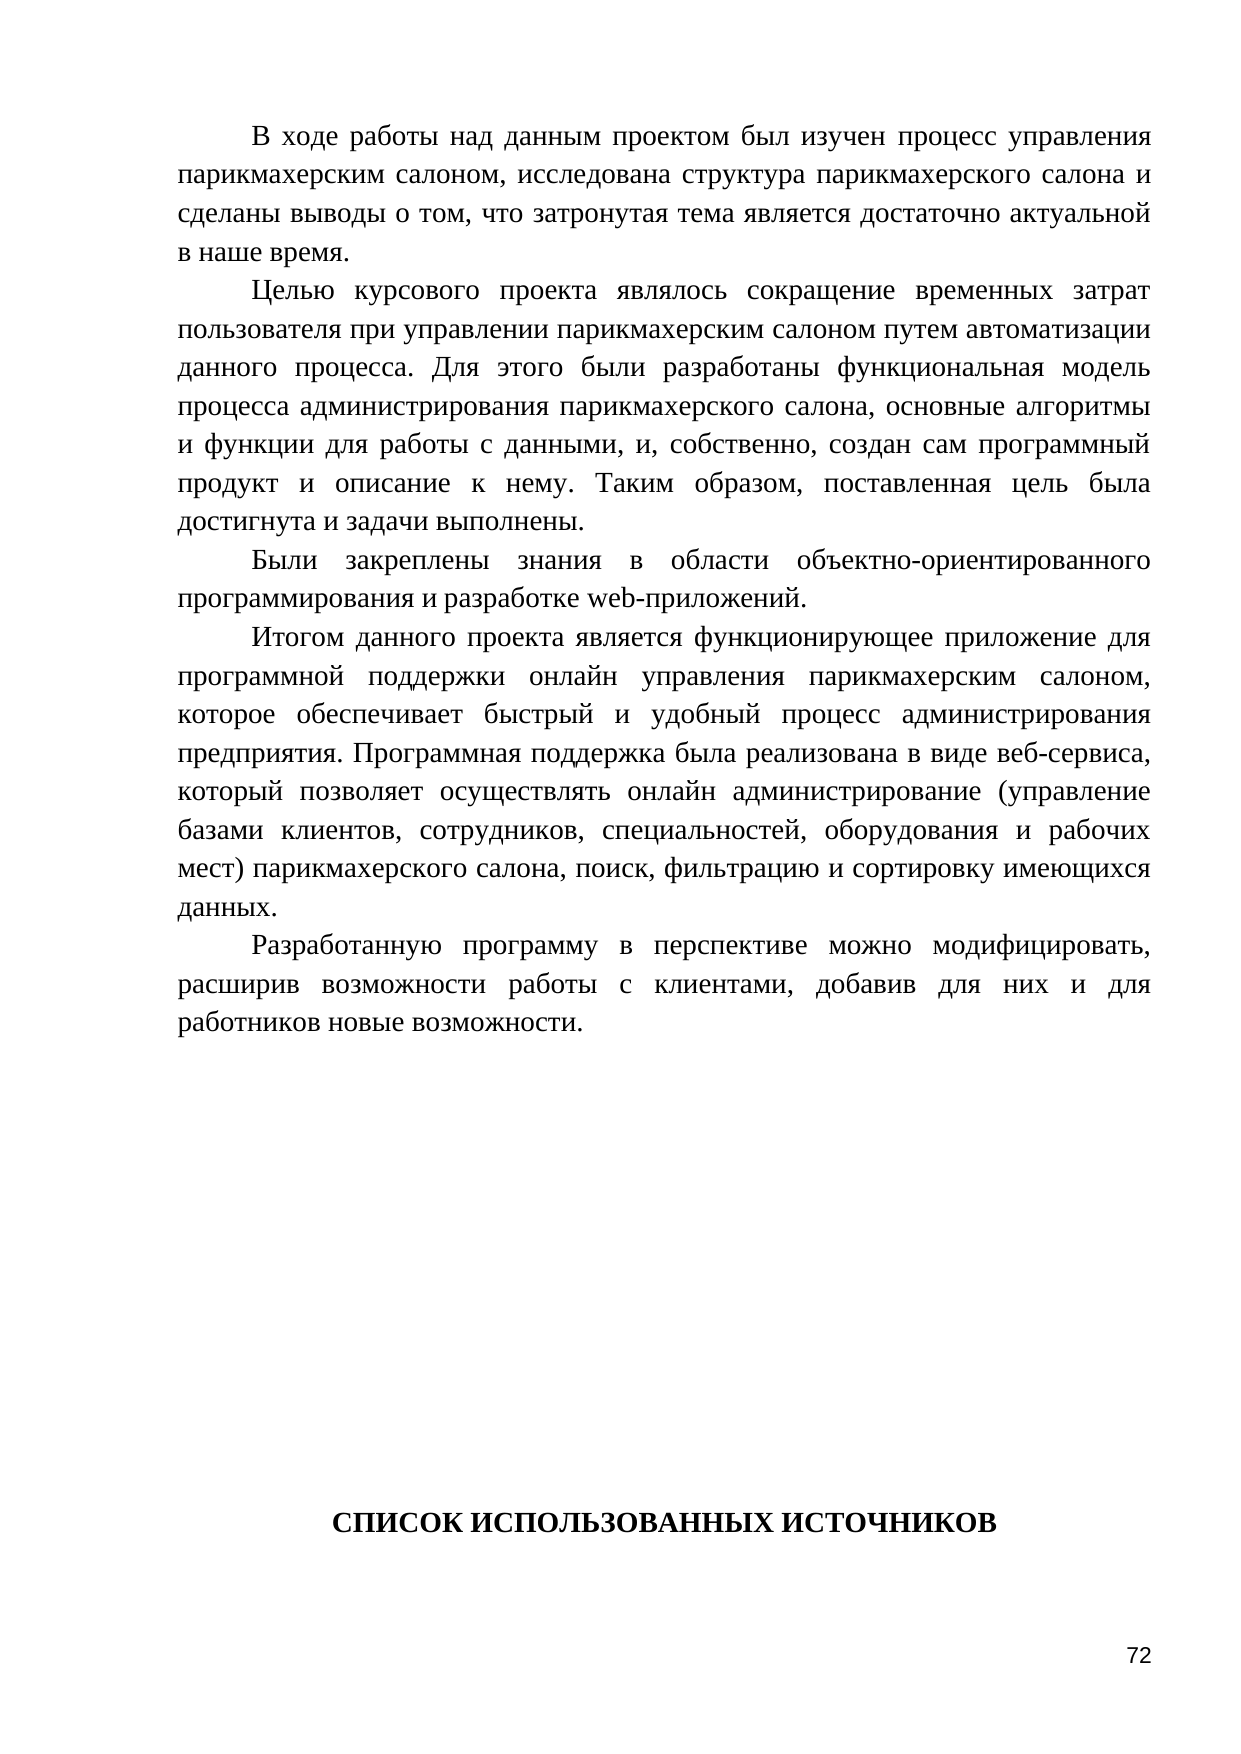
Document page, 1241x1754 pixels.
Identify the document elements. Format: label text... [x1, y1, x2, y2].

text Целью курсового проекта являлось сокращение временных затрат пользователя при управлении парикмахерским салоном путем автоматизации данного процесса. Для этого были разработаны функциональная модель процесса администрирования парикмахерского салона, основные алгоритмы и функции для работы с данными, и, собственно, создан сам программный продукт и описание к нему. Таким образом, поставленная цель была достигнута и задачи выполнены. [177, 272, 1152, 537]
text Разработанную программу в перспективе можно модифицировать, расширив возможности работы с клиентами, добавив для них и для работников новые возможности. [177, 927, 1152, 1038]
subtitle список использованных источников [177, 1506, 1152, 1539]
text В ходе работы над данным проектом был изучен процесс управления парикмахерским салоном, исследована структура парикмахерского салона и сделаны выводы о том, что затронутая тема является достаточно актуальной в наше время. [177, 118, 1152, 267]
text Итогом данного проекта является функционирующее приложение для программной поддержки онлайн управления парикмахерским салоном, которое обеспечивает быстрый и удобный процесс администрирования предприятия. Программная поддержка была реализована в виде веб-сервиса, который позволяет осуществлять онлайн администрирование (управление базами клиентов, сотрудников, специальностей, оборудования и рабочих мест) парикмахерского салона, поиск, фильтрацию и сортировку имеющихся данных. [177, 619, 1152, 922]
text Были закреплены знания в области объектно-ориентированного программирования и разработке web-приложений. [177, 542, 1152, 614]
